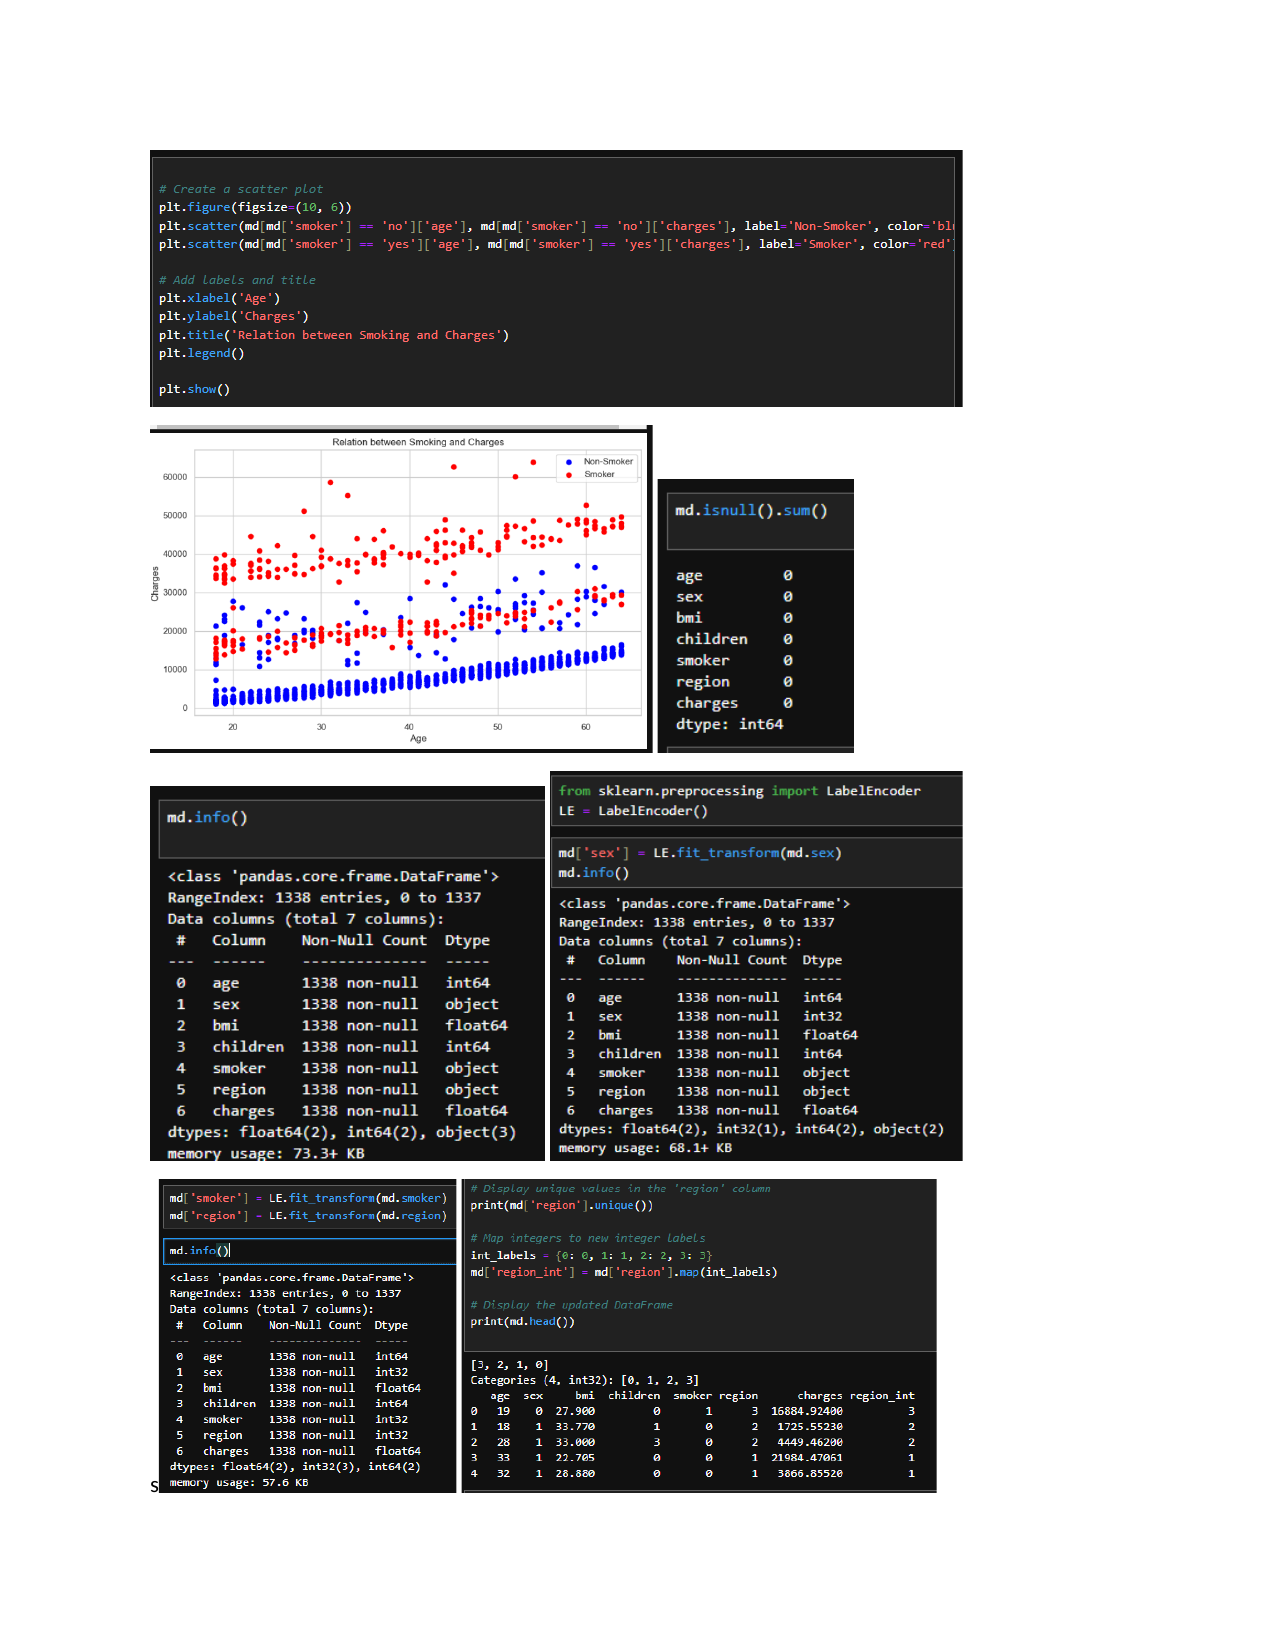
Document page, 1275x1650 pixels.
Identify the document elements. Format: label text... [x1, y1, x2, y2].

picture [150, 425, 653, 753]
picture [150, 786, 545, 1161]
picture [657, 479, 854, 753]
picture [461, 1179, 937, 1493]
picture [158, 1179, 457, 1493]
picture [150, 150, 963, 407]
picture [550, 771, 963, 1161]
